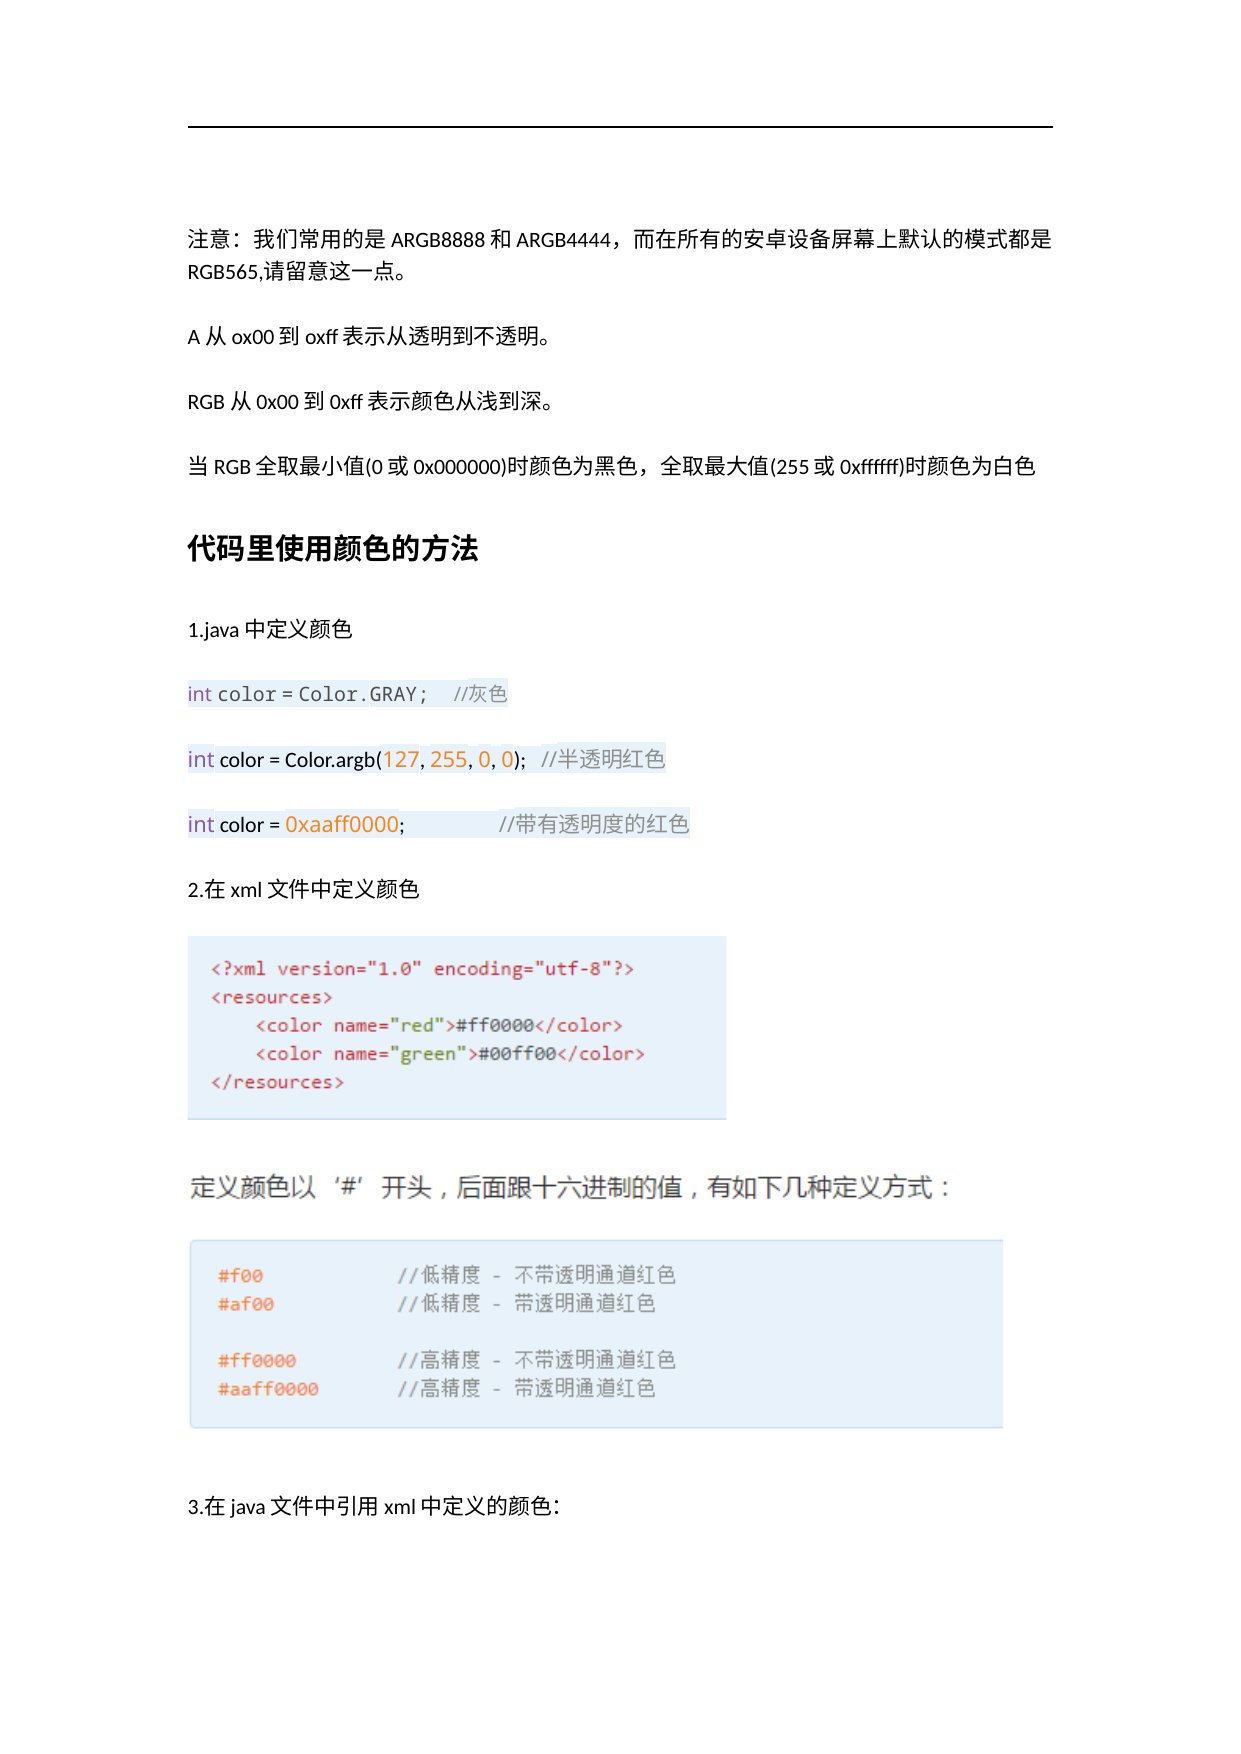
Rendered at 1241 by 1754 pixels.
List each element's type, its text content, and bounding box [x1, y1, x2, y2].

picture [187, 1163, 1004, 1446]
text 当RGB全取最小值(0或0x000000)时颜色为黑色，全取最大值(255或0xffffff)时颜色为白色 [187, 449, 1053, 481]
text 注意：我们常用的是ARGB8888和ARGB4444，而在所有的安卓设备屏幕上默认的模式都是RGB565,请留意这一点。 [187, 221, 1053, 286]
text A 从ox00到oxff表示从透明到不透明。 [187, 319, 1053, 351]
text 1.java中定义颜色 [187, 611, 1053, 644]
picture [187, 936, 727, 1120]
text int color = 0xaaff0000; //带有透明度的红色 [187, 806, 1053, 839]
text int color = Color.GRAY; //灰色 [187, 676, 1053, 709]
text 代码里使用颜色的方法 [187, 514, 1053, 579]
text 2.在xml文件中定义颜色 [187, 871, 1053, 904]
text 3.在java文件中引用xml中定义的颜色： [187, 1489, 1053, 1521]
text RGB 从0x00到0xff表示颜色从浅到深。 [187, 384, 1053, 416]
text int color = Color.argb(127, 255, 0, 0); //半透明红色 [187, 741, 1053, 774]
